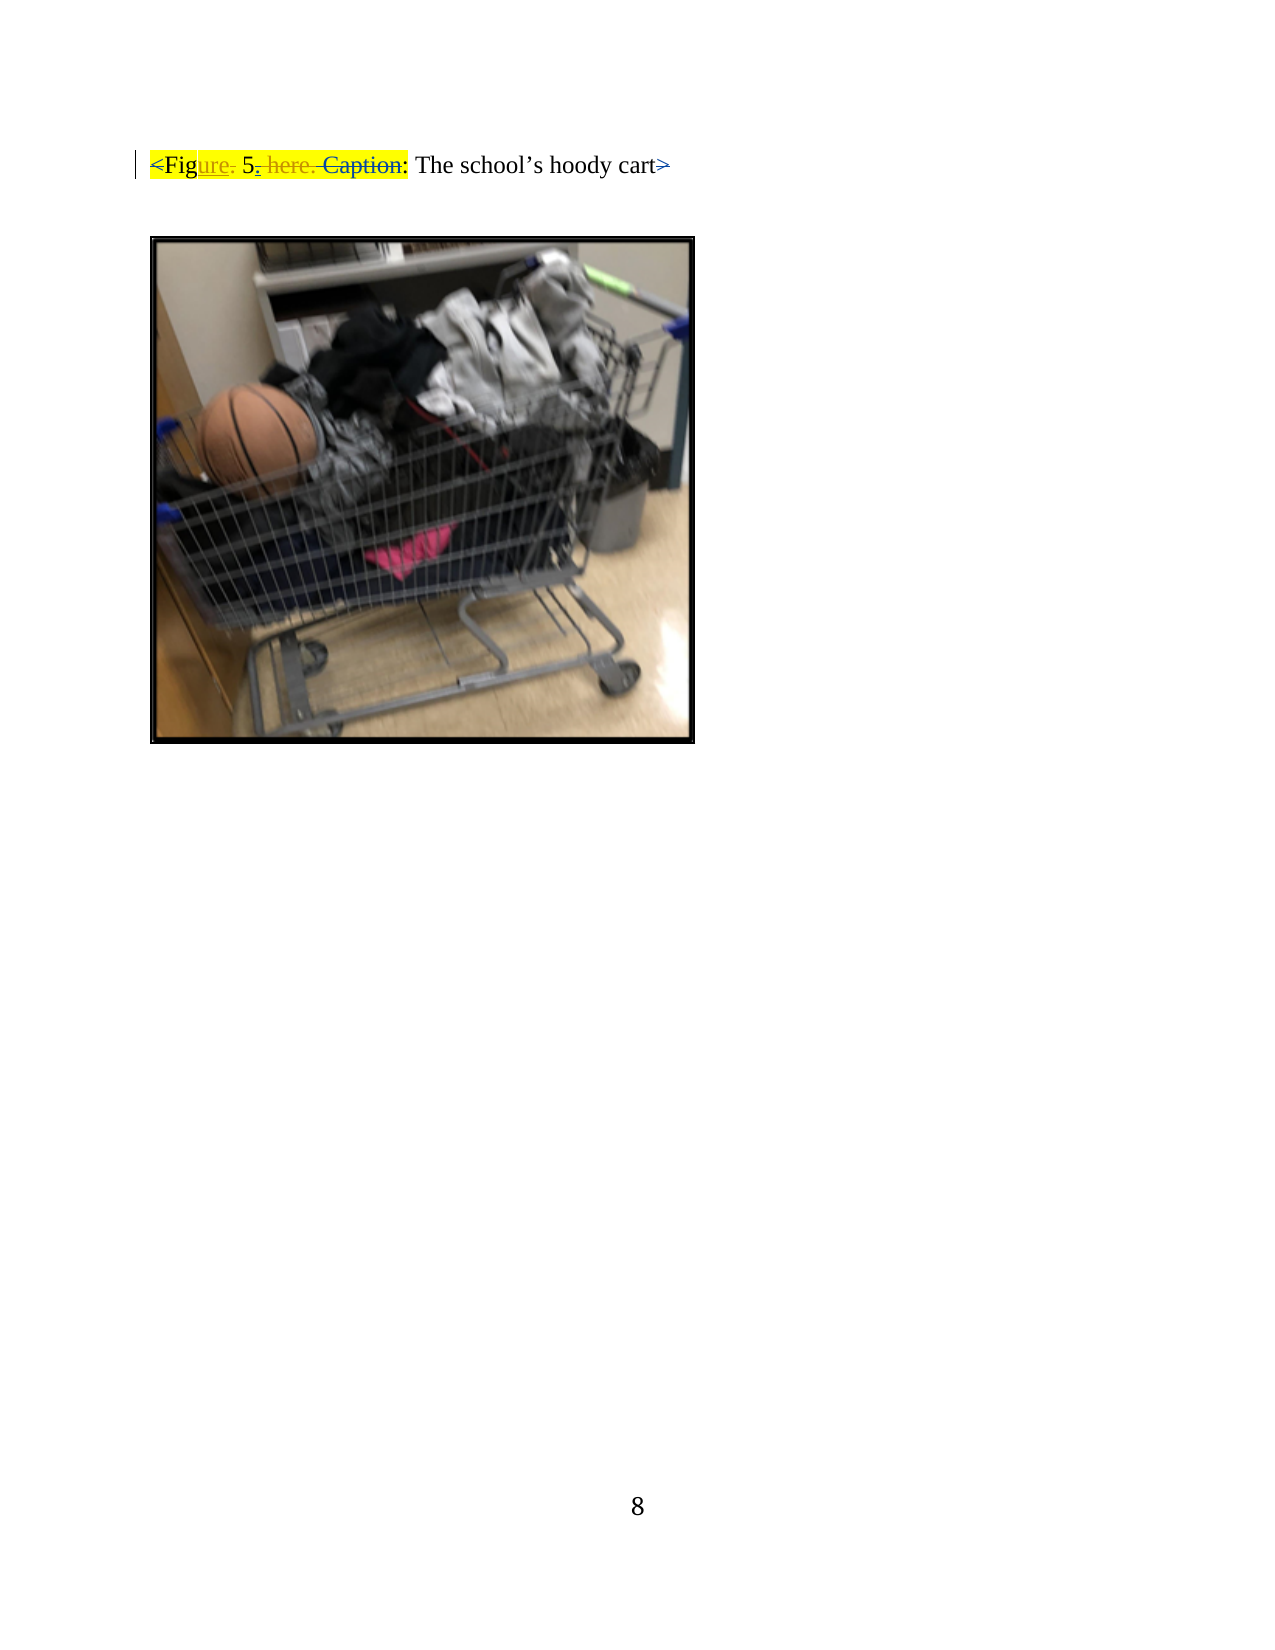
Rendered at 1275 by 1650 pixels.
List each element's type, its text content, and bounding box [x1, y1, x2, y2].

text Fig 5: The school’s hoody cart [408, 150, 1125, 179]
picture [152, 238, 693, 742]
